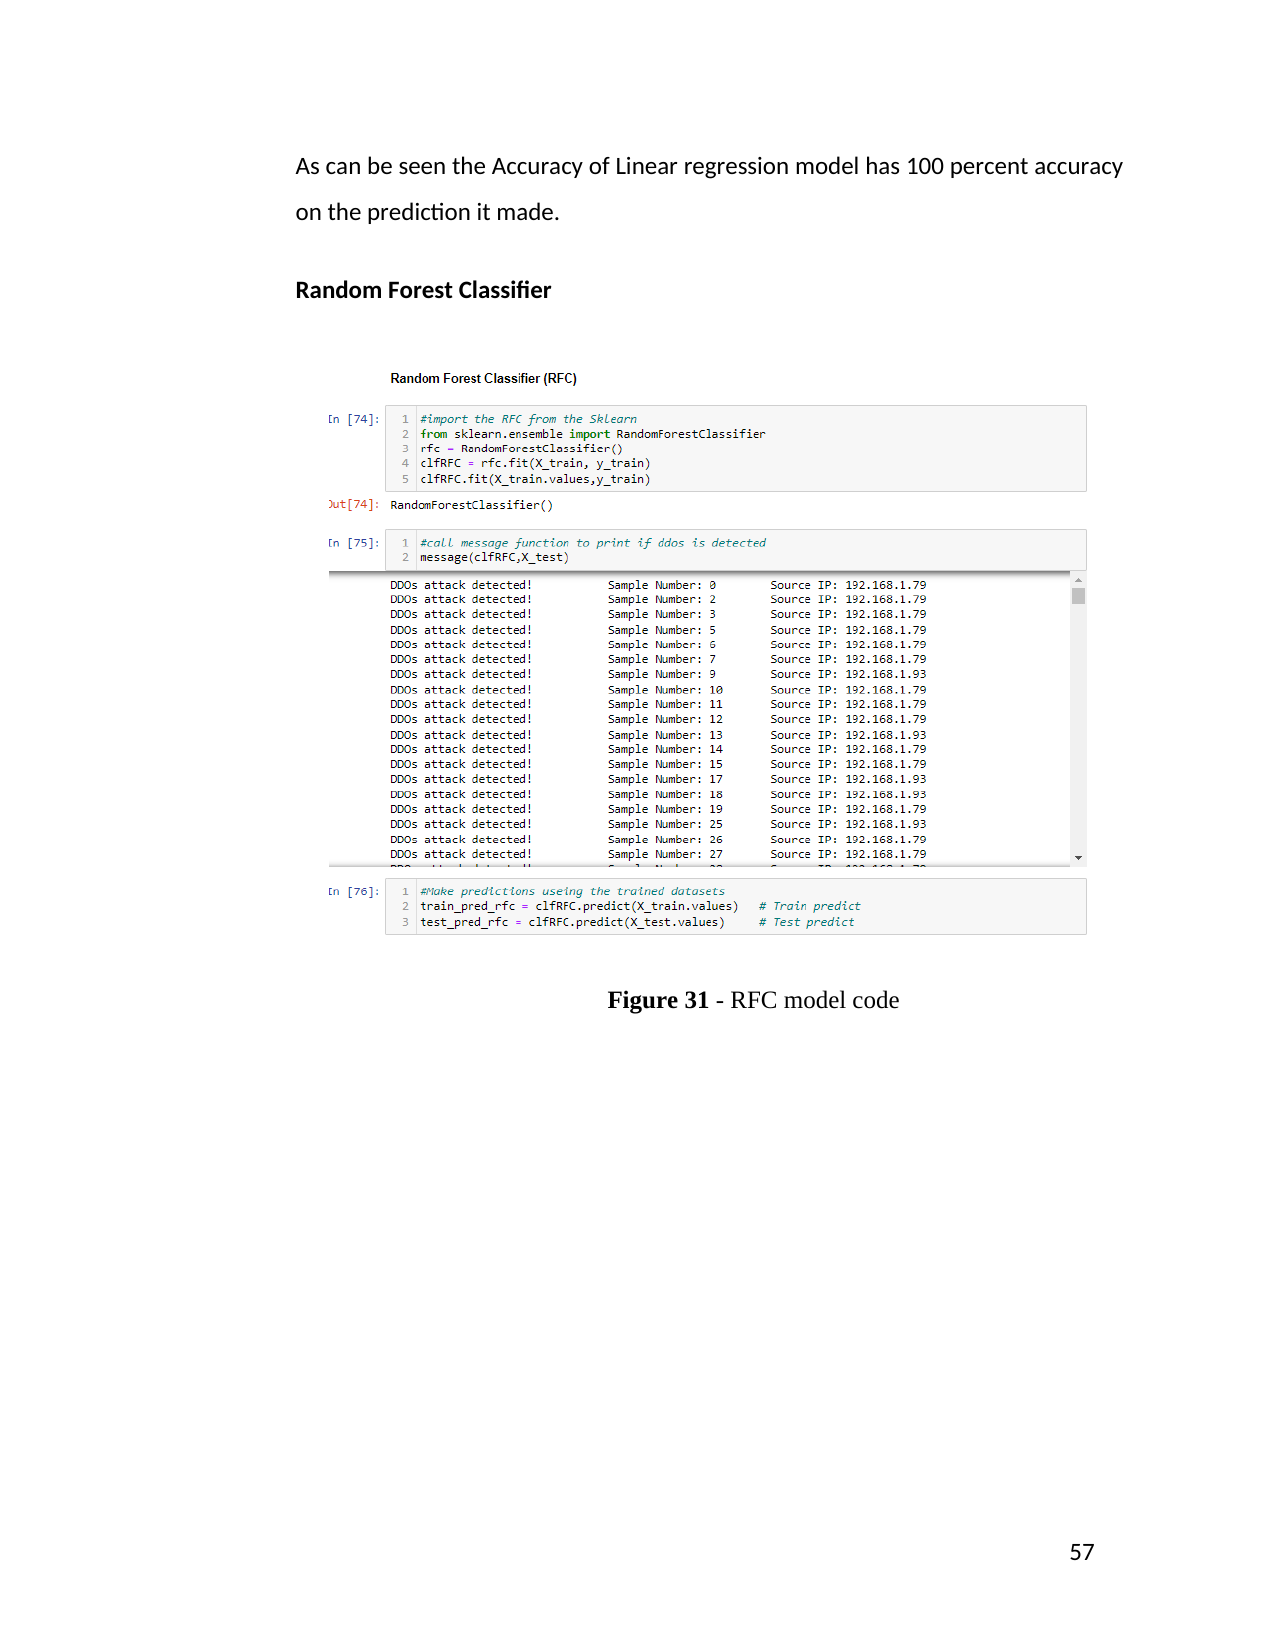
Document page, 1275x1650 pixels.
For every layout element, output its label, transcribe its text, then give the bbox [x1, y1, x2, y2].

text Figure 31 - RFC model code [382, 985, 1125, 1014]
text As can be seen the Accuracy of Linear regression model has 100 percent accuracy on the prediction it made. [295, 150, 1125, 227]
text Random Forest Classifier [295, 274, 1125, 305]
picture [329, 352, 1092, 938]
